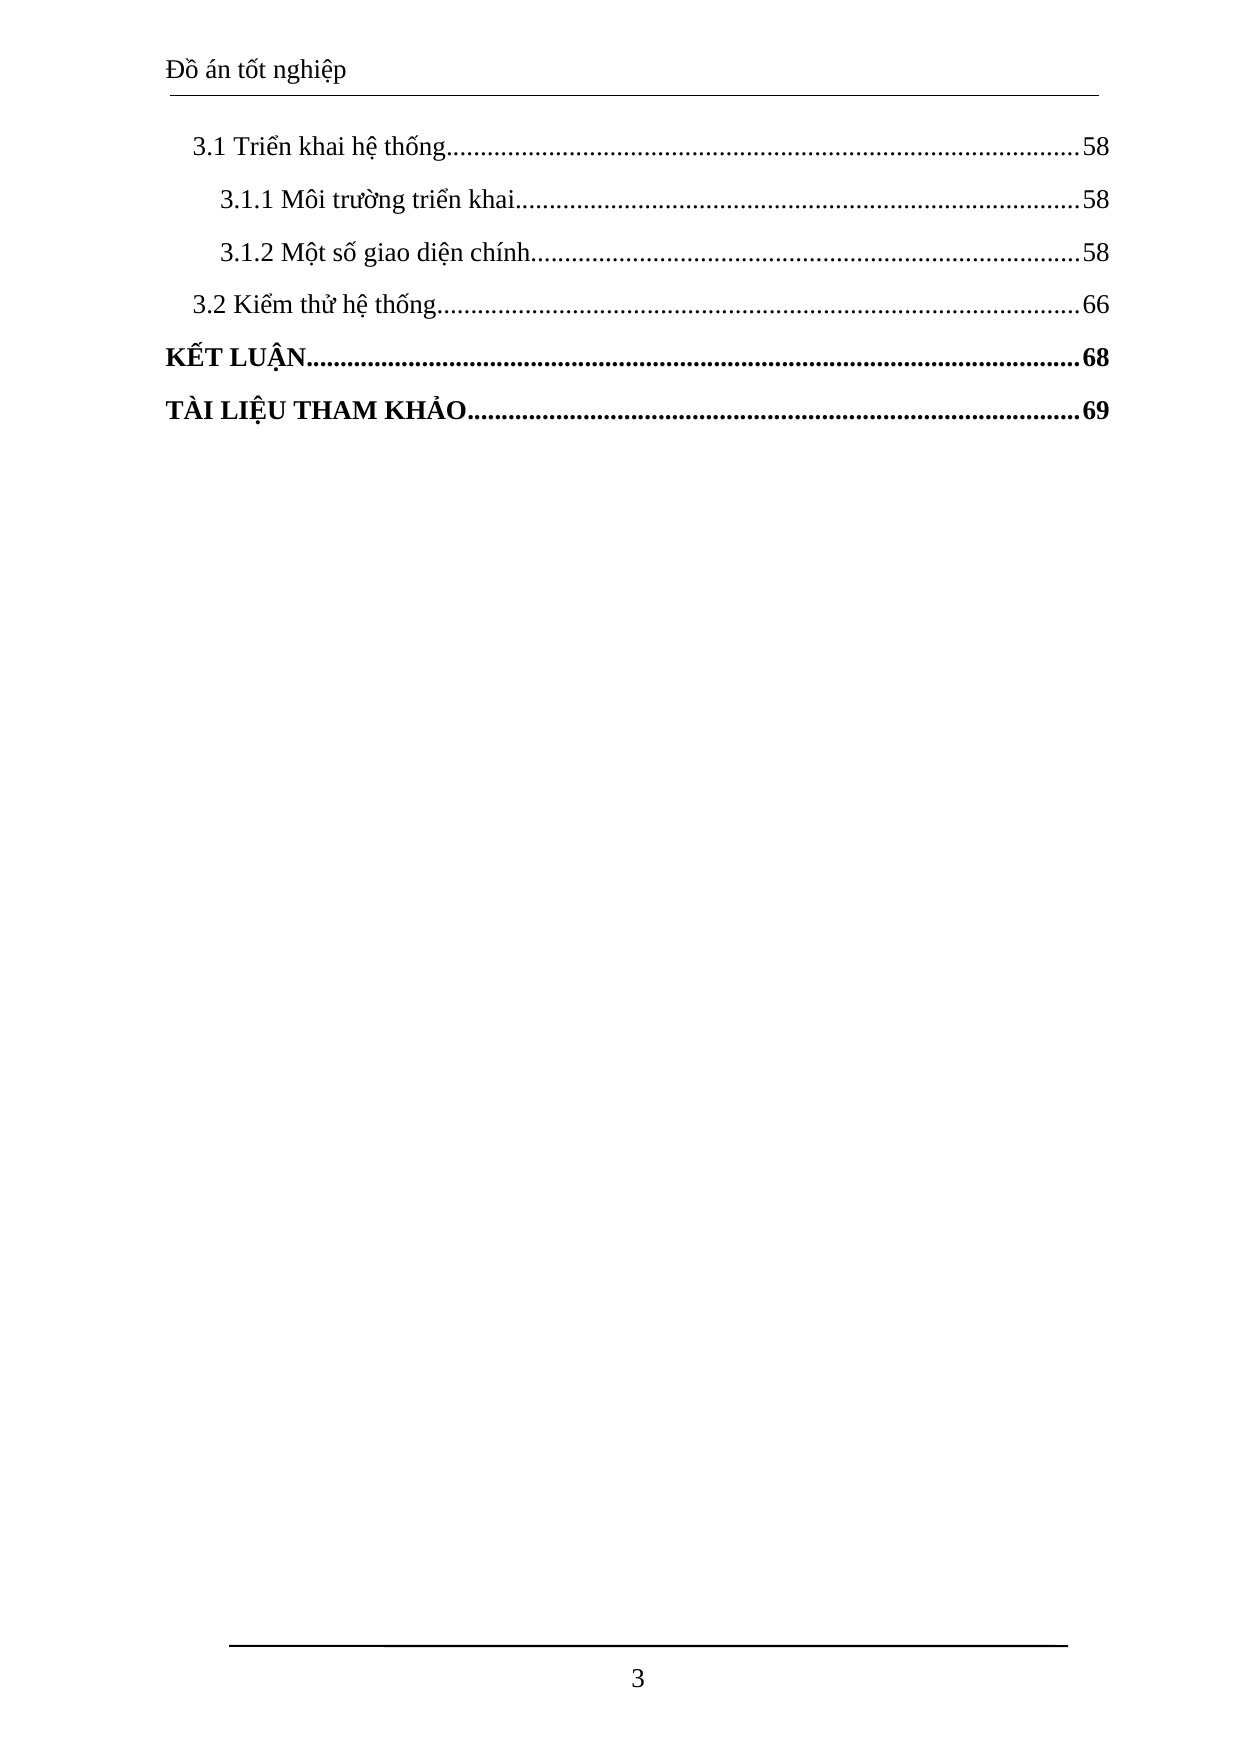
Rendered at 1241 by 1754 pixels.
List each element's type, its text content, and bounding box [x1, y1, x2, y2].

text 3.1.2 Một số giao diện chính 58 [220, 236, 1110, 267]
text 3.1.1 Môi trường triển khai 58 [220, 183, 1110, 214]
text 3.2 Kiểm thử hệ thống 66 [192, 289, 1110, 320]
text TÀI LIỆU THAM KHẢO 69 [165, 394, 1110, 426]
text 3.1 Triển khai hệ thống 58 [192, 130, 1110, 161]
text KẾT LUẬN 68 [165, 342, 1110, 373]
